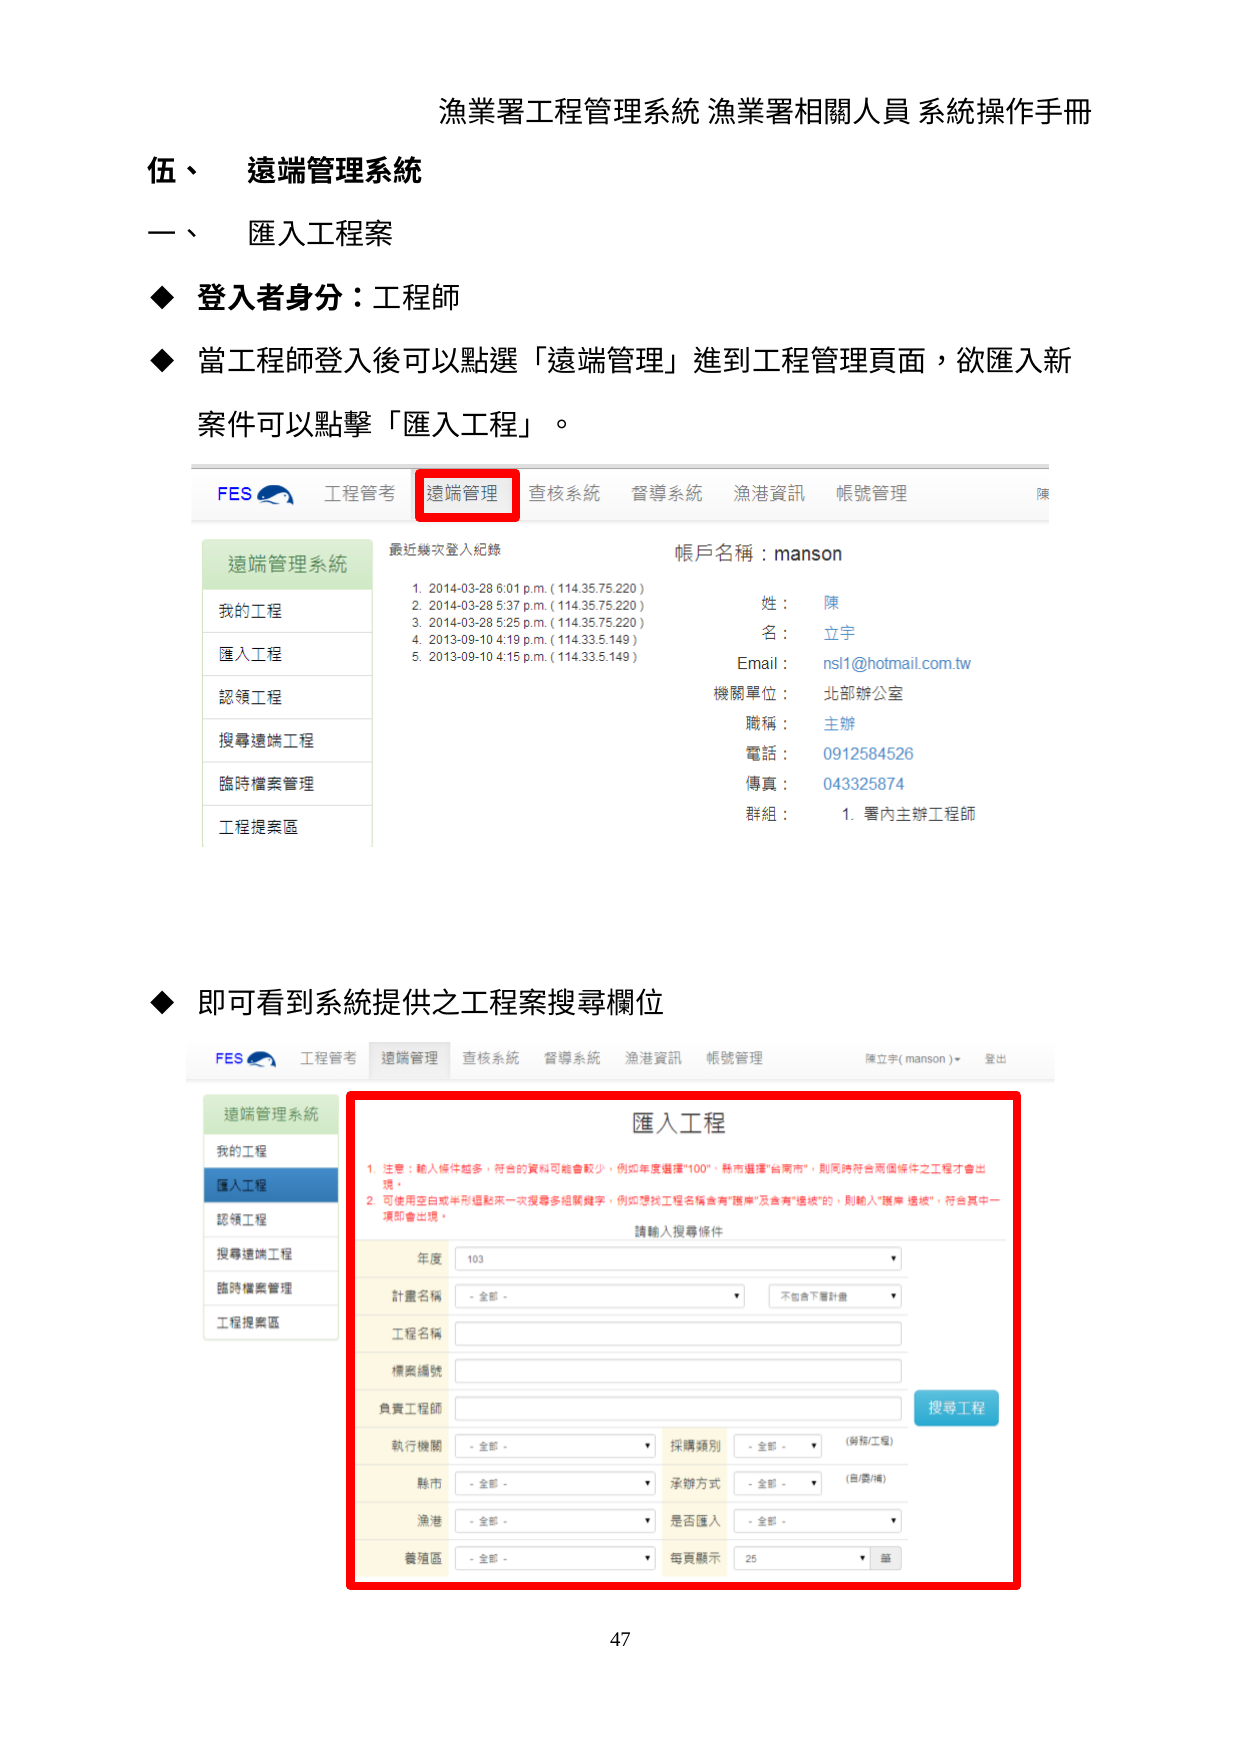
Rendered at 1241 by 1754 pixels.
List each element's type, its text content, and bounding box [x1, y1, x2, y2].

picture [191, 464, 1049, 847]
list 當工程師登入後可以點選「遠端管理」進到工程管理頁面，欲匯入新案件可以點擊「匯入工程」。 [148, 338, 1092, 443]
list 遠端管理系統 [148, 147, 1092, 190]
list 登入者身分：工程師 [148, 274, 1092, 317]
list 即可看到系統提供之工程案搜尋欄位 [148, 979, 1092, 1022]
picture [185, 1042, 1055, 1582]
list 匯入工程案 [148, 211, 1092, 253]
picture [355, 1100, 1013, 1582]
